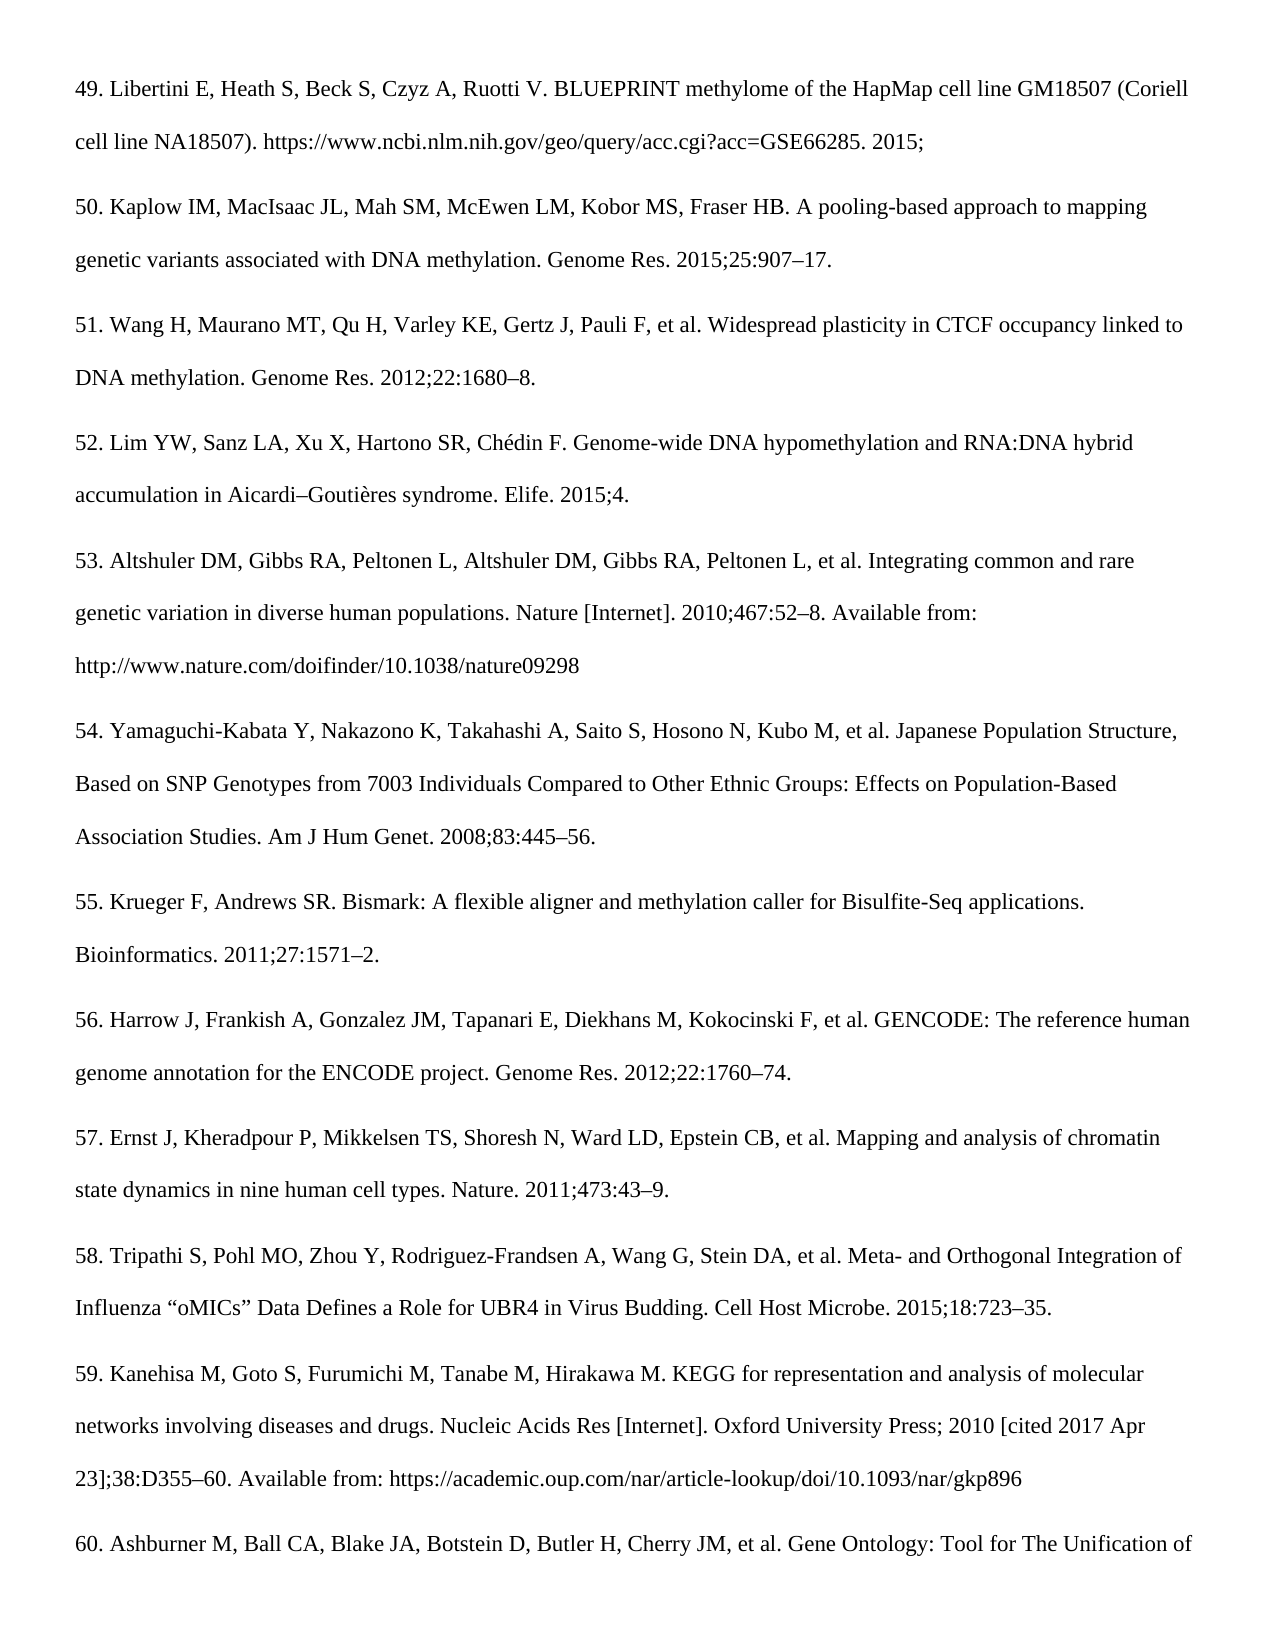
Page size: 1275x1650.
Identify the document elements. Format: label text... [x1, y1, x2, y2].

text 53. Altshuler DM, Gibbs RA, Peltonen L, Altshuler DM, Gibbs RA, Peltonen L, et al. Integrating common and rare genetic variation in diverse human populations. Nature [Internet]. 2010;467:52–8. Available from: http://www.nature.com/doifinder/10.1038/nature09298 [75, 547, 1200, 678]
text 55. Krueger F, Andrews SR. Bismark: A flexible aligner and methylation caller for Bisulfite-Seq applications. Bioinformatics. 2011;27:1571–2. [75, 888, 1200, 967]
text 54. Yamaguchi-Kabata Y, Nakazono K, Takahashi A, Saito S, Hosono N, Kubo M, et al. Japanese Population Structure, Based on SNP Genotypes from 7003 Individuals Compared to Other Ethnic Groups: Effects on Population-Based Association Studies. Am J Hum Genet. 2008;83:445–56. [75, 717, 1200, 849]
text 57. Ernst J, Kheradpour P, Mikkelsen TS, Shoresh N, Ward LD, Epstein CB, et al. Mapping and analysis of chromatin state dynamics in nine human cell types. Nature. 2011;473:43–9. [75, 1124, 1200, 1203]
text 59. Kanehisa M, Goto S, Furumichi M, Tanabe M, Hirakawa M. KEGG for representation and analysis of molecular networks involving diseases and drugs. Nucleic Acids Res [Internet]. Oxford University Press; 2010 [cited 2017 Apr 23];38:D355–60. Available from: https://academic.oup.com/nar/article-lookup/doi/10.1093/nar/gkp896 [75, 1359, 1200, 1491]
text 56. Harrow J, Frankish A, Gonzalez JM, Tapanari E, Diekhans M, Kokocinski F, et al. GENCODE: The reference human genome annotation for the ENCODE project. Genome Res. 2012;22:1760–74. [75, 1006, 1200, 1085]
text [75, 1530, 1200, 1557]
text 49. Libertini E, Heath S, Beck S, Czyz A, Ruotti V. BLUEPRINT methylome of the HapMap cell line GM18507 (Coriell cell line NA18507). https://www.ncbi.nlm.nih.gov/geo/query/acc.cgi?acc=GSE66285. 2015; [75, 75, 1200, 154]
text 50. Kaplow IM, MacIsaac JL, Mah SM, McEwen LM, Kobor MS, Fraser HB. A pooling-based approach to mapping genetic variants associated with DNA methylation. Genome Res. 2015;25:907–17. [75, 193, 1200, 272]
text 58. Tripathi S, Pohl MO, Zhou Y, Rodriguez-Frandsen A, Wang G, Stein DA, et al. Meta- and Orthogonal Integration of Influenza “oMICs” Data Defines a Role for UBR4 in Virus Budding. Cell Host Microbe. 2015;18:723–35. [75, 1242, 1200, 1321]
text 51. Wang H, Maurano MT, Qu H, Varley KE, Gertz J, Pauli F, et al. Widespread plasticity in CTCF occupancy linked to DNA methylation. Genome Res. 2012;22:1680–8. [75, 311, 1200, 390]
text 52. Lim YW, Sanz LA, Xu X, Hartono SR, Chédin F. Genome-wide DNA hypomethylation and RNA:DNA hybrid accumulation in Aicardi–Goutières syndrome. Elife. 2015;4. [75, 429, 1200, 508]
